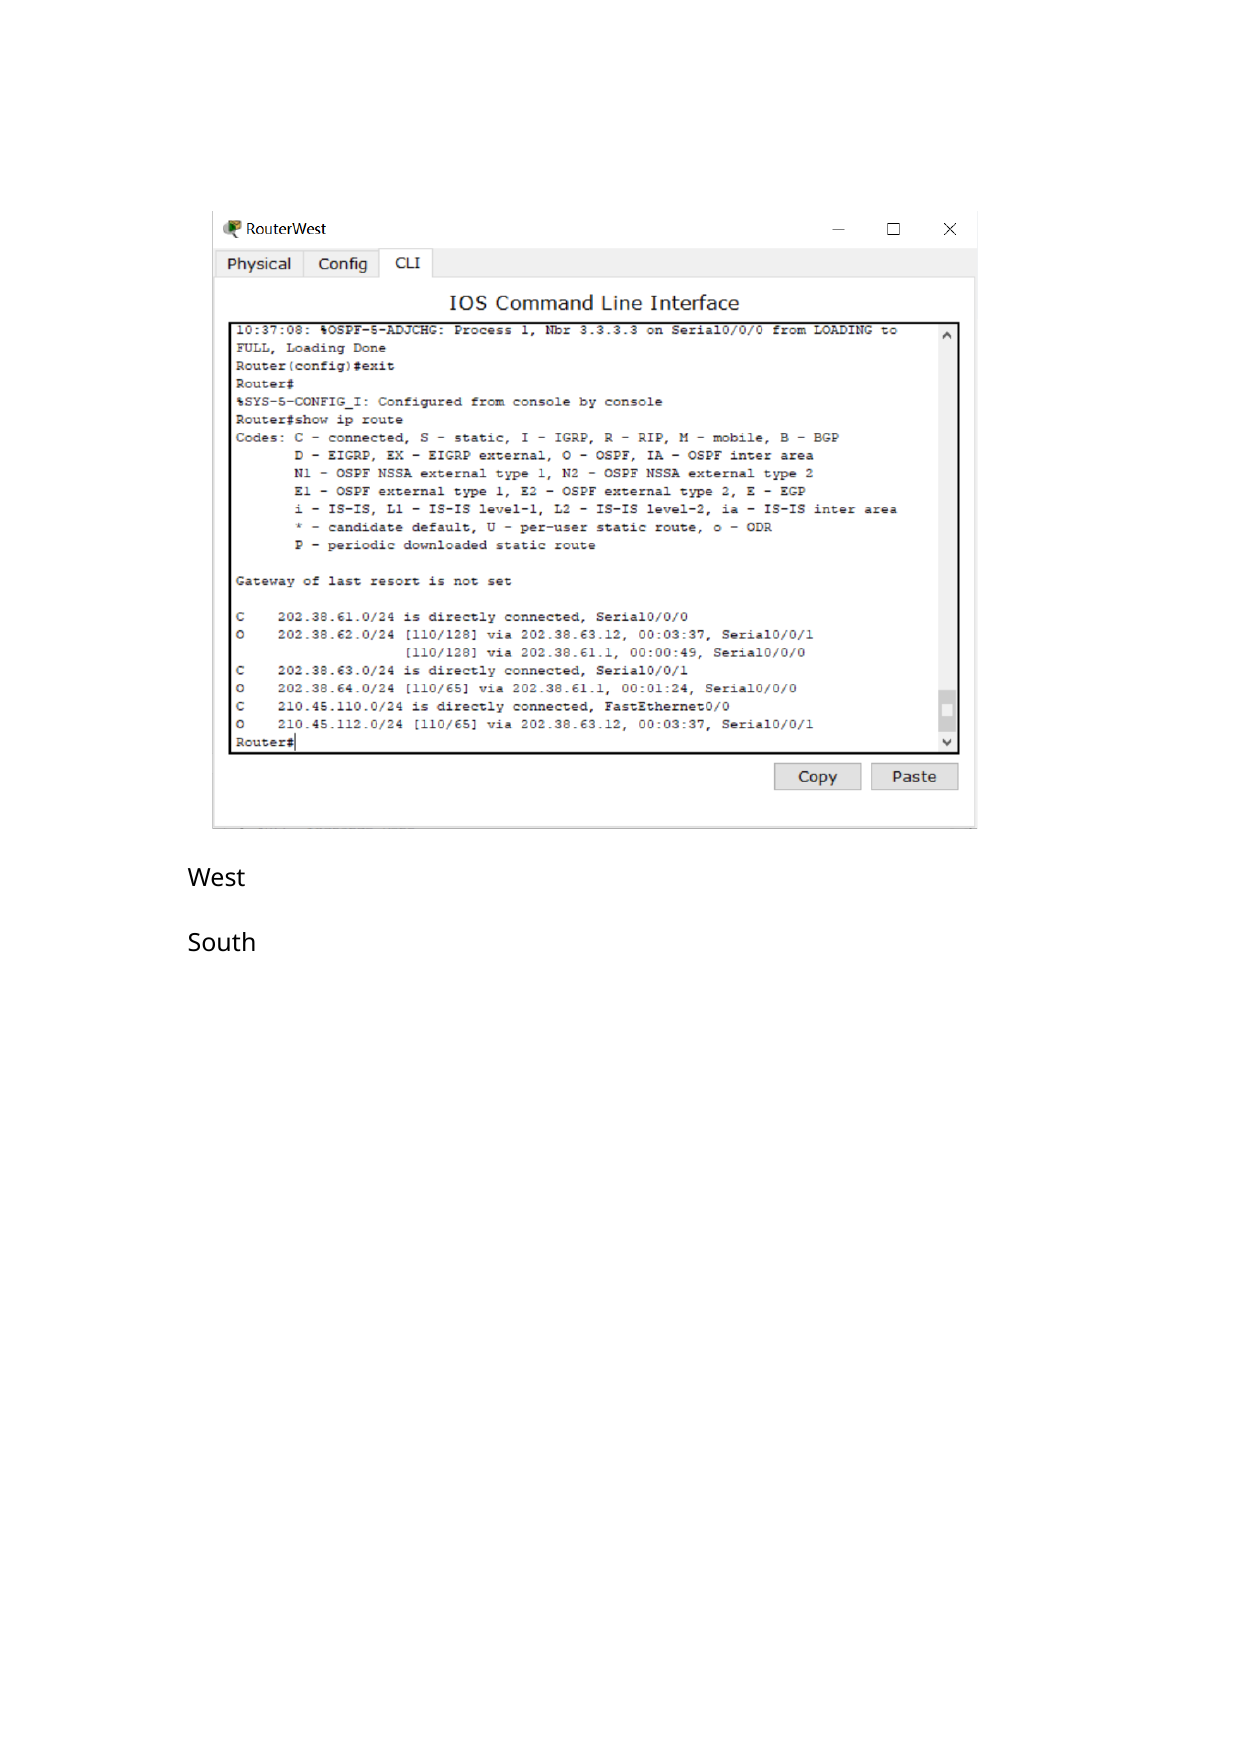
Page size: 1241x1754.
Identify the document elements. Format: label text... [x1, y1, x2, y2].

picture [212, 211, 978, 829]
text South [187, 909, 1053, 974]
